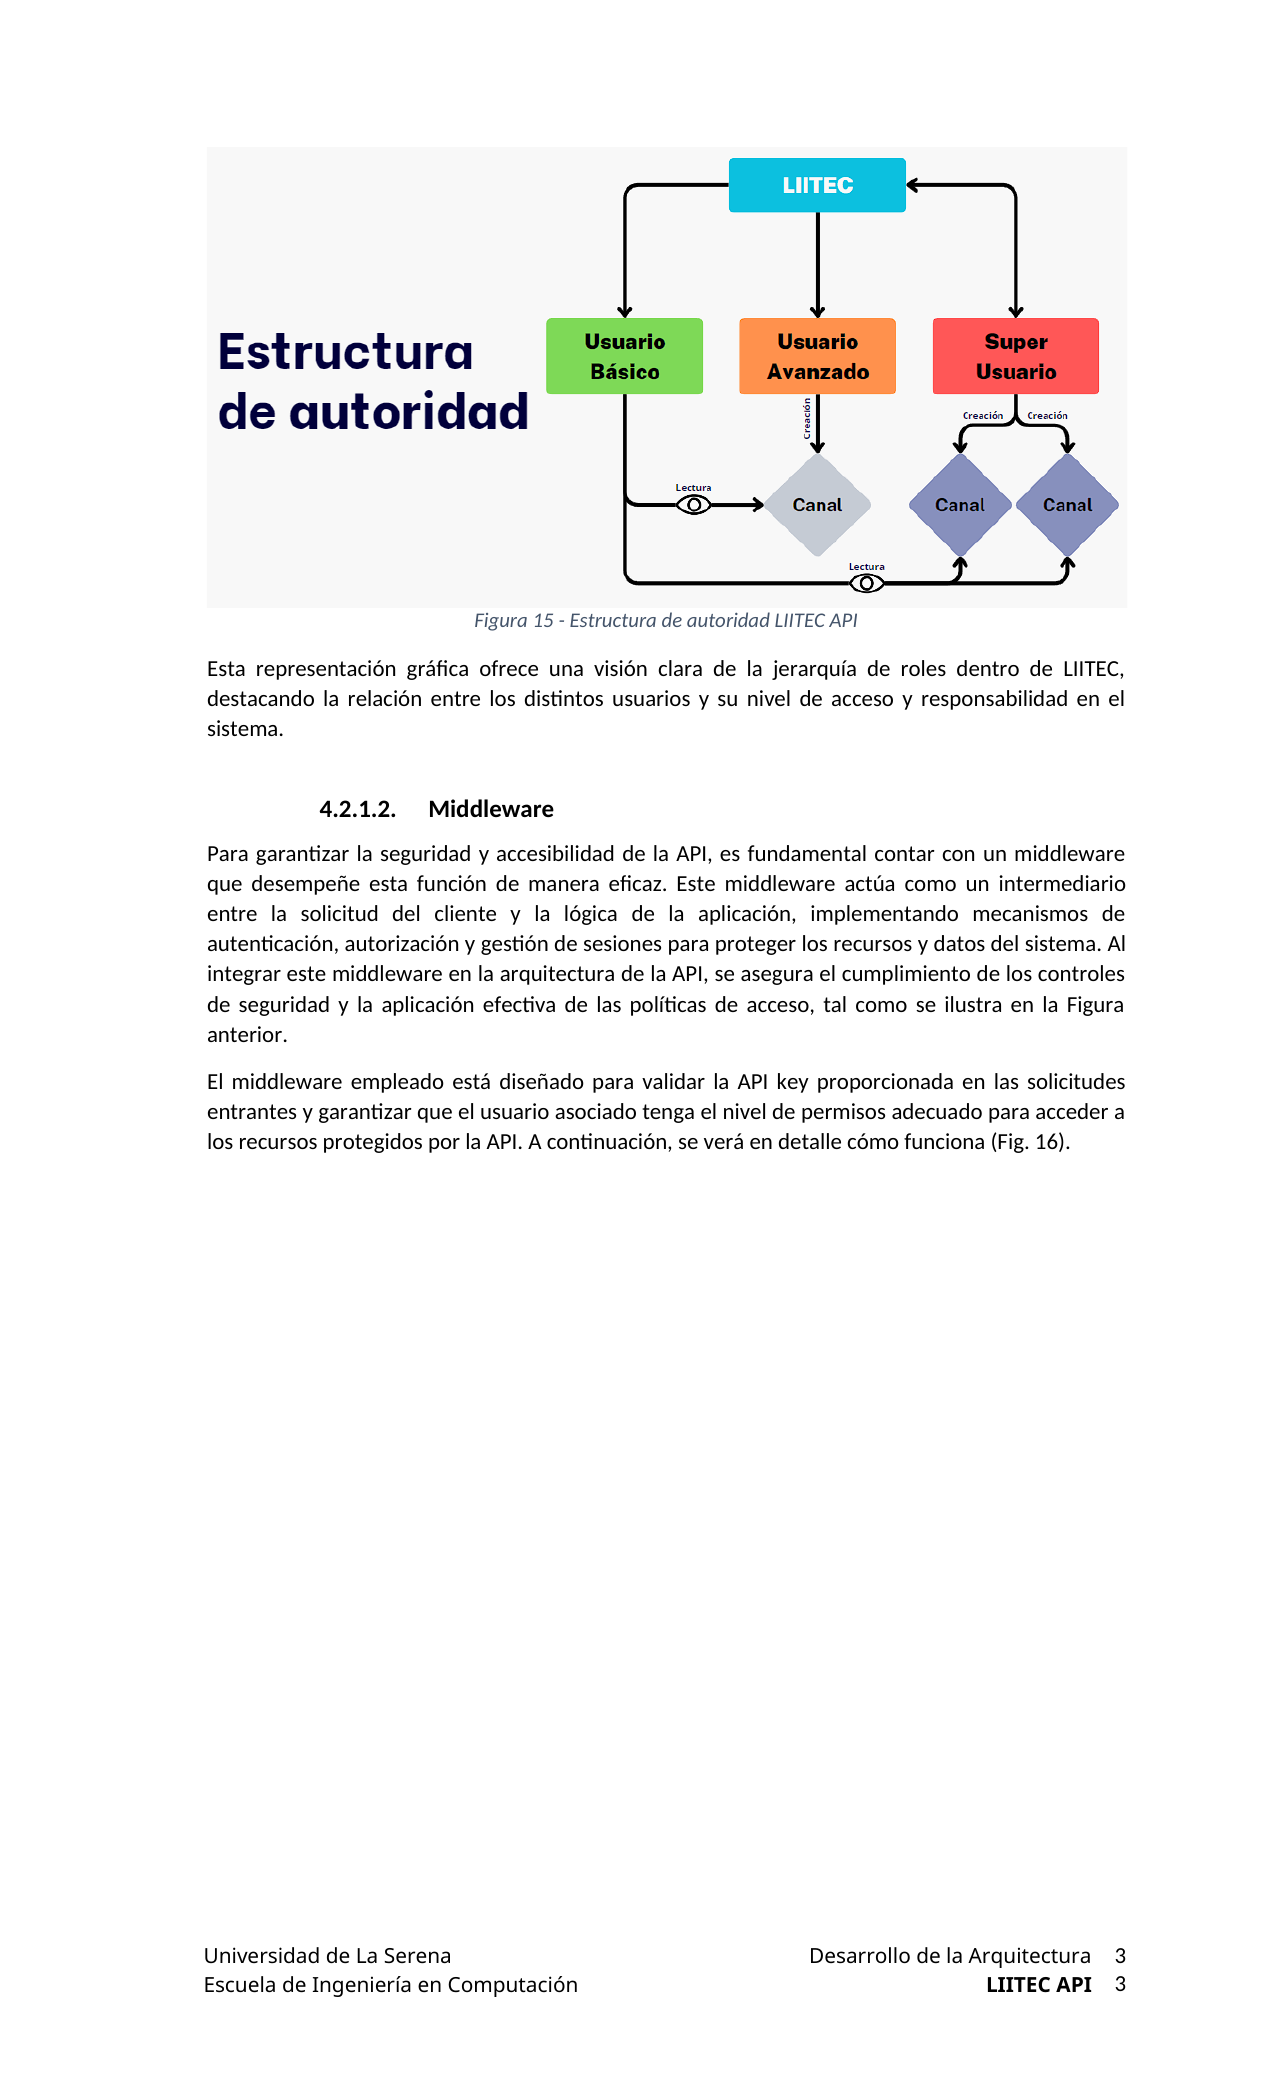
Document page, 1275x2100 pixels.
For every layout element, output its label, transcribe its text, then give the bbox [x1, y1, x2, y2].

text Para garantizar la seguridad y accesibilidad de la API, es fundamental contar con un middleware que desempeñe esta función de manera eficaz. Este middleware actúa como un intermediario entre la solicitud del cliente y la lógica de la aplicación, implementando mecanismos de autenticación, autorización y gestión de sesiones para proteger los recursos y datos del sistema. Al integrar este middleware en la arquitectura de la API, se asegura el cumplimiento de los controles de seguridad y la aplicación efectiva de las políticas de acceso, tal como se ilustra en la Figura anterior. [207, 839, 1127, 1048]
picture [206, 147, 1128, 608]
subtitle Middleware [319, 793, 1127, 824]
text El middleware empleado está diseñado para validar la API key proporcionada en las solicitudes entrantes y garantizar que el usuario asociado tenga el nivel de permisos adecuado para acceder a los recursos protegidos por la API. A continuación, se verá en detalle cómo funciona (Fig. 16). [207, 1067, 1127, 1155]
text Esta representación gráfica ofrece una visión clara de la jerarquía de roles dentro de LIITEC, destacando la relación entre los distintos usuarios y su nivel de acceso y responsabilidad en el sistema. [207, 654, 1127, 742]
text Figura 15 - Estructura de autoridad LIITEC API [207, 608, 1127, 633]
